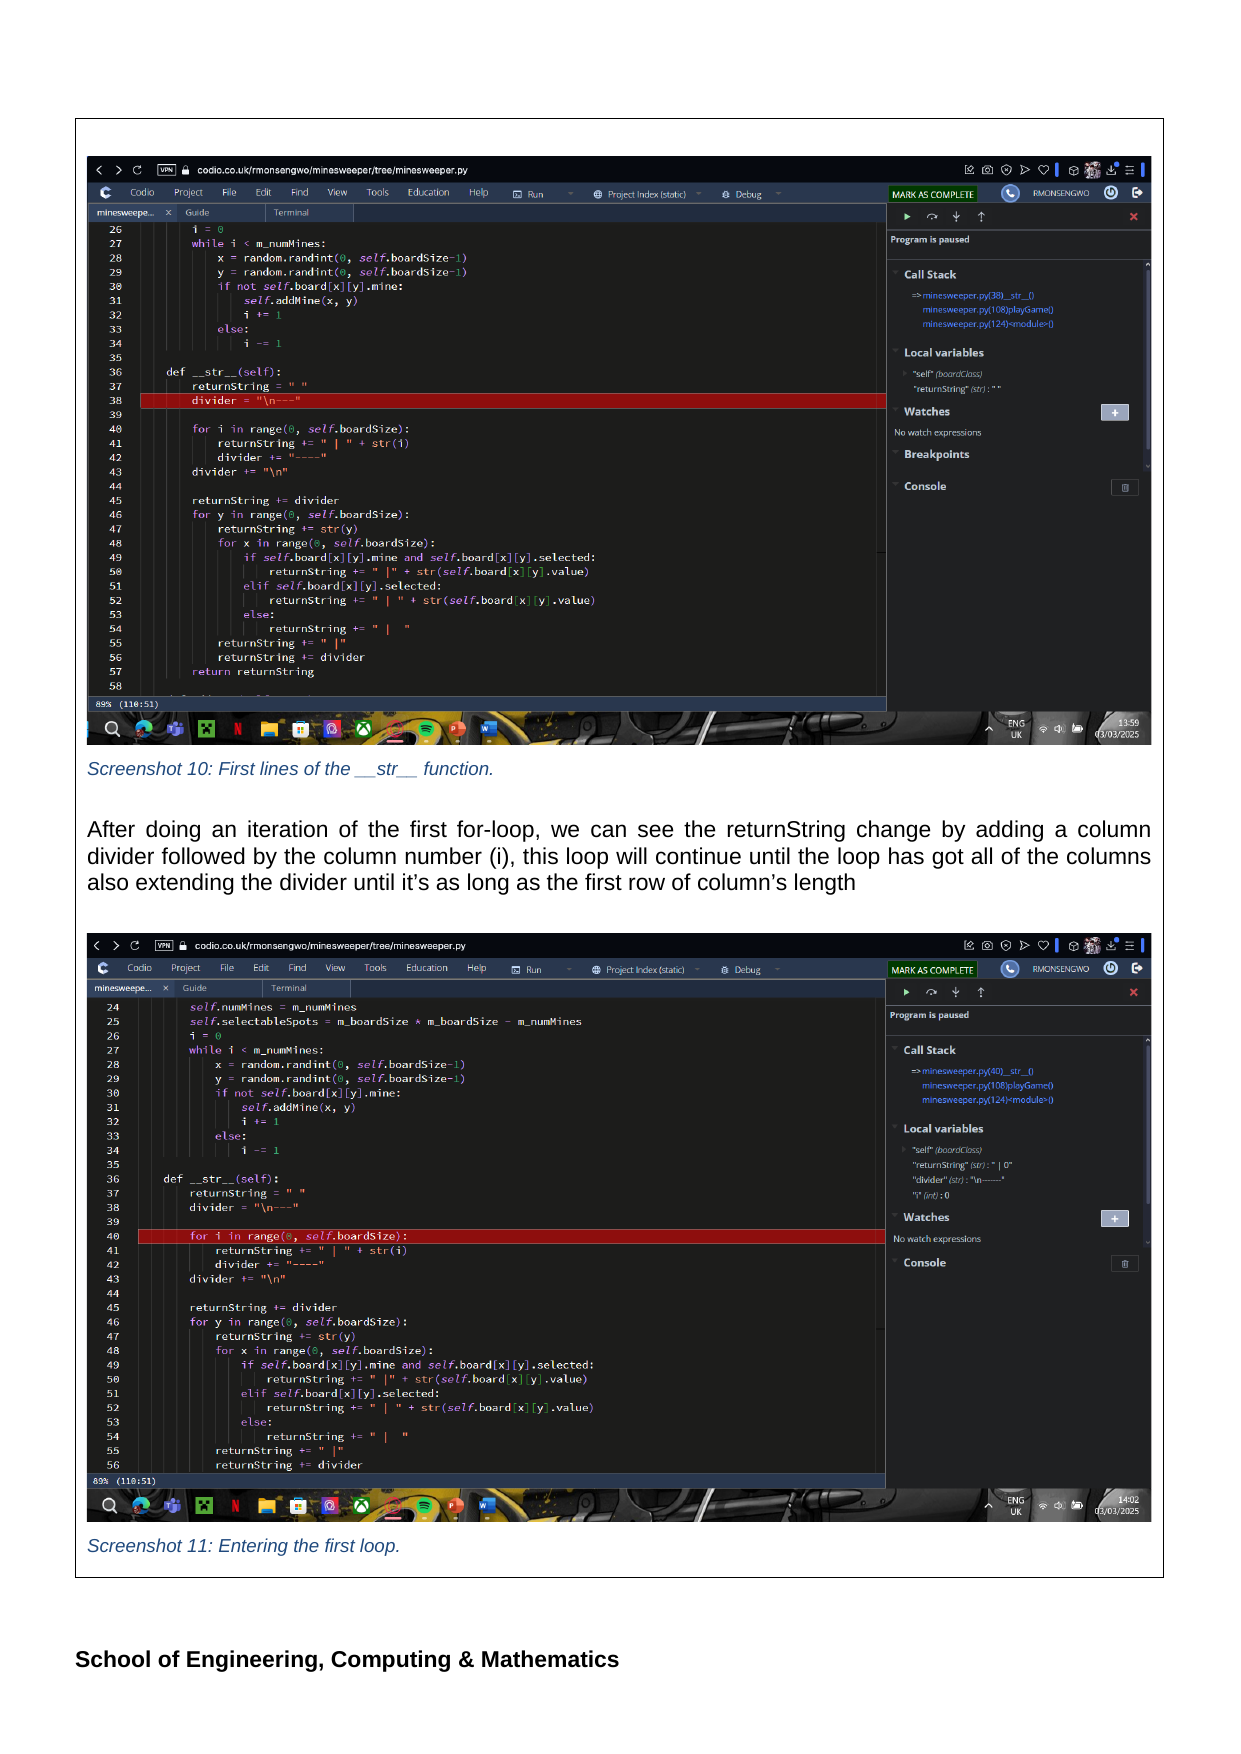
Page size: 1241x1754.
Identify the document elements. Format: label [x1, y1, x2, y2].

picture [86, 156, 1152, 745]
picture [86, 933, 1152, 1522]
table_header [76, 119, 1163, 1577]
